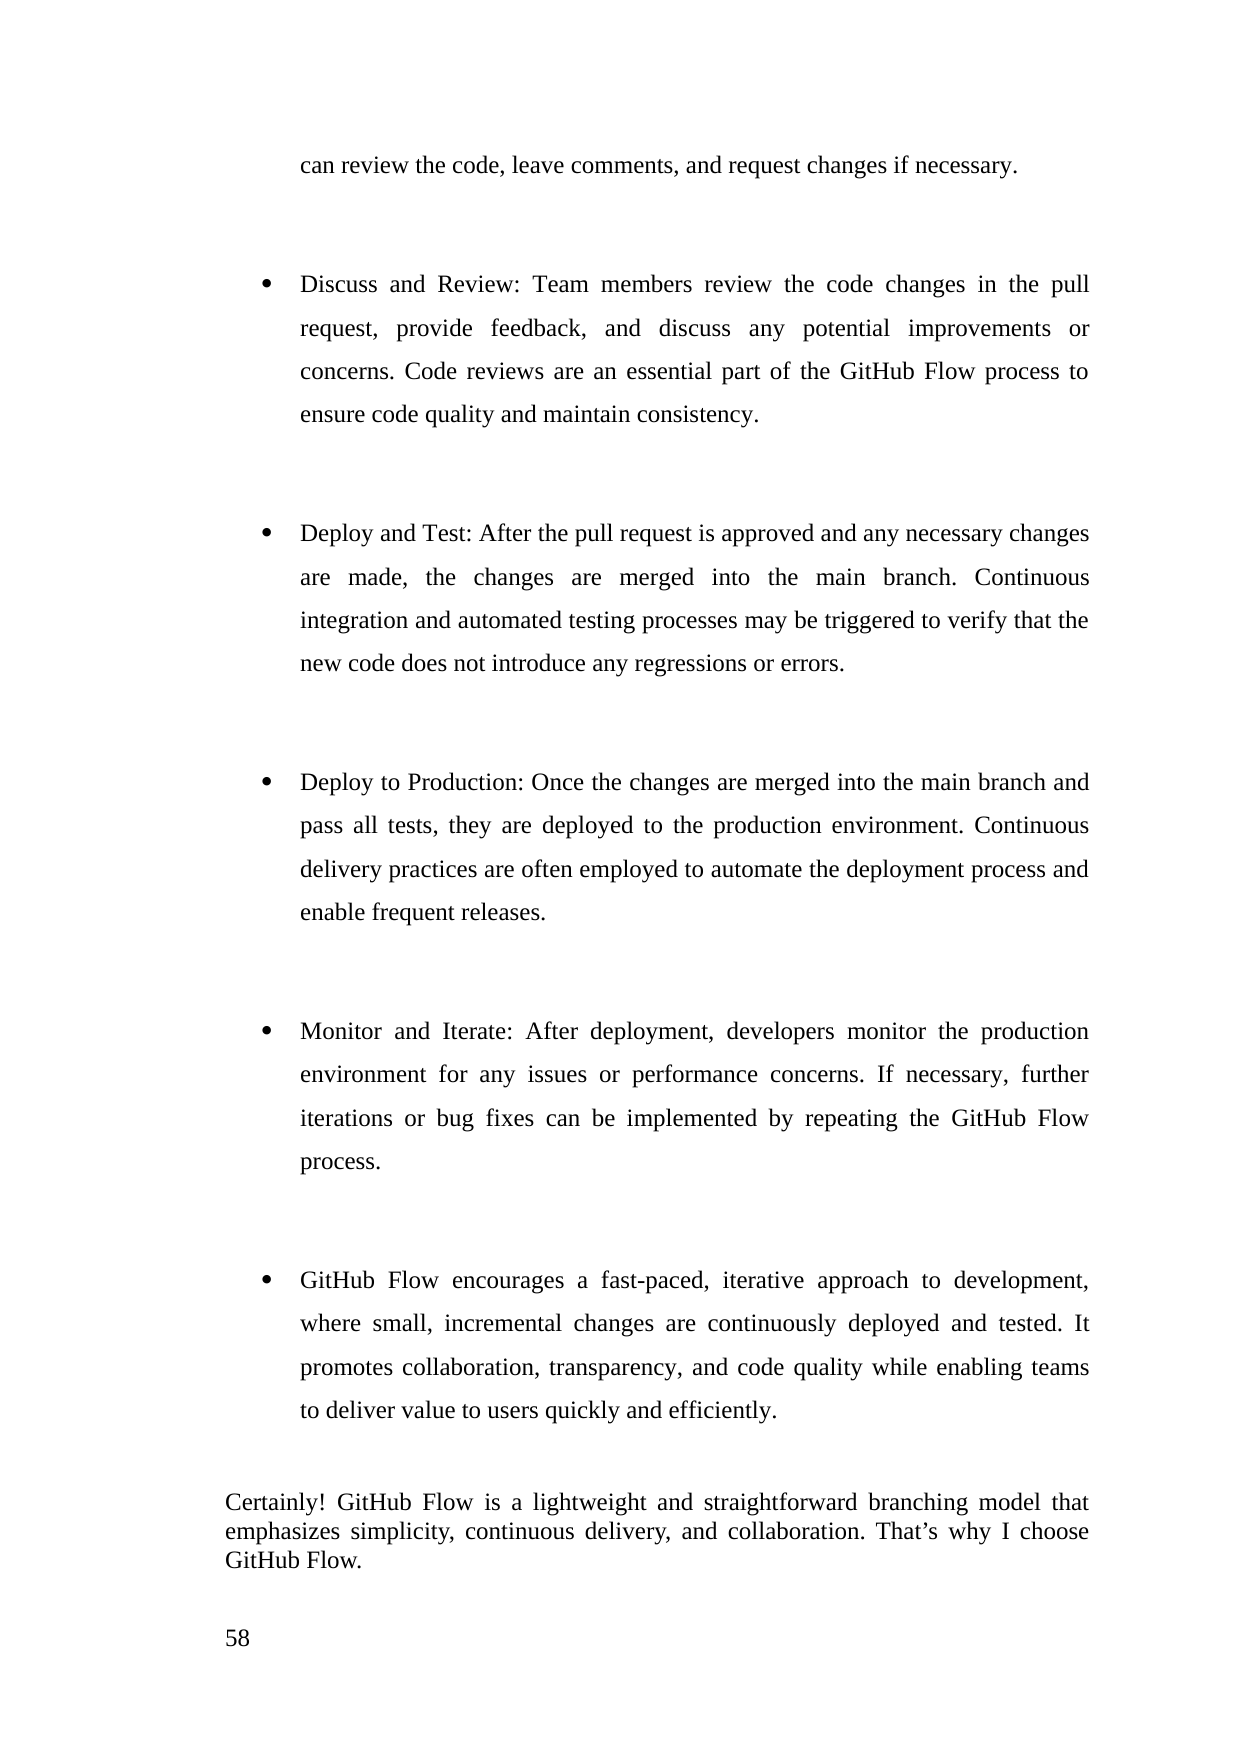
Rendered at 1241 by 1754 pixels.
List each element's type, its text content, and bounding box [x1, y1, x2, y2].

list Monitor and Iterate: After deployment, developers monitor the production environment for any issues or performance concerns. If necessary, further iterations or bug fixes can be implemented by repeating the GitHub Flow process. [262, 1016, 1090, 1174]
list GitHub Flow encourages a fast-paced, iterative approach to development, where small, incremental changes are continuously deployed and tested. It promotes collaboration, transparency, and code quality while enabling teams to deliver value to users quickly and efficiently. [262, 1265, 1090, 1423]
list Discuss and Review: Team members review the code changes in the pull request, provide feedback, and discuss any potential improvements or concerns. Code reviews are an essential part of the GitHub Flow process to ensure code quality and maintain consistency. [262, 269, 1090, 428]
text Certainly! GitHub Flow is a lightweight and straightforward branching model that emphasizes simplicity, continuous delivery, and collaboration. That’s why I choose GitHub Flow. [225, 1487, 1090, 1574]
list Deploy and Test: After the pull request is approved and any necessary changes are made, the changes are merged into the main branch. Continuous integration and automated testing processes may be triggered to verify that the new code does not introduce any regressions or errors. [262, 518, 1090, 677]
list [262, 150, 1090, 179]
list Deploy to Production: Once the changes are merged into the main branch and pass all tests, they are deployed to the production environment. Continuous delivery practices are often employed to automate the deployment process and enable frequent releases. [262, 767, 1090, 926]
